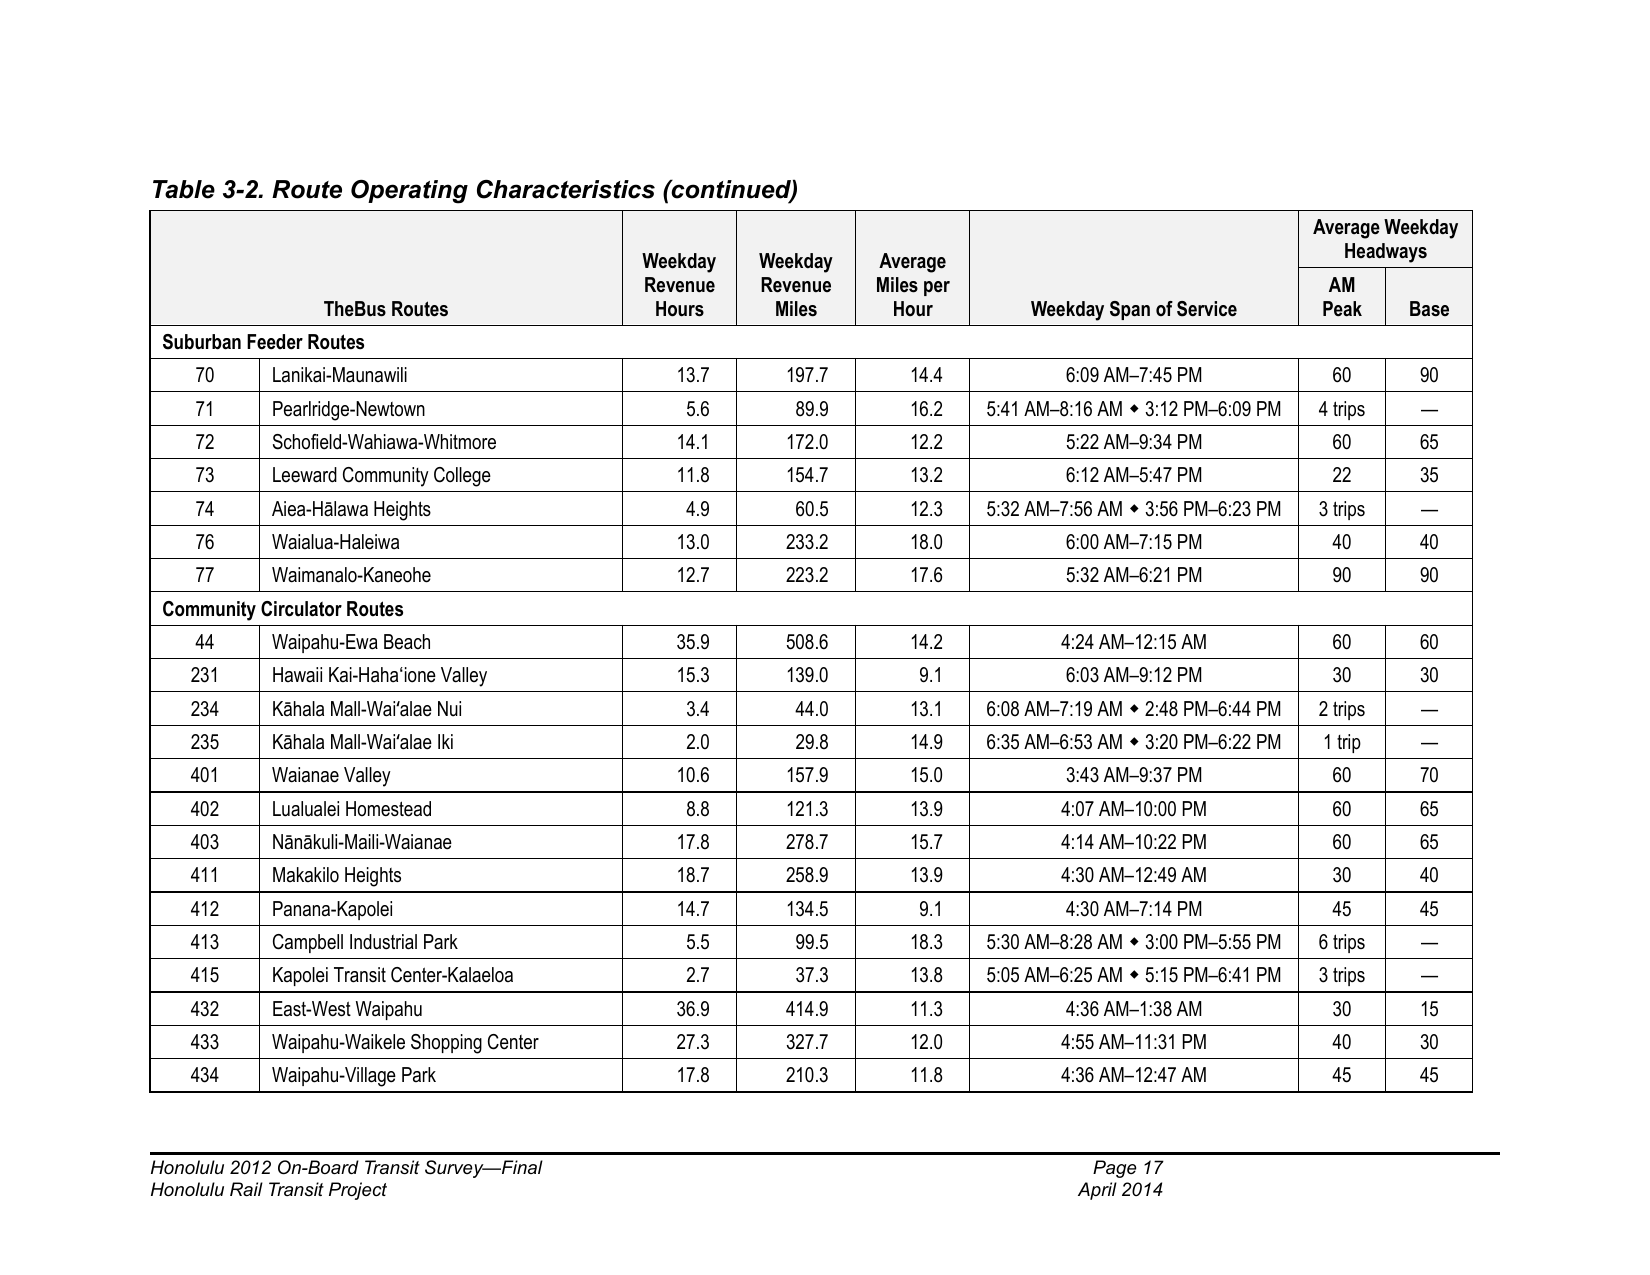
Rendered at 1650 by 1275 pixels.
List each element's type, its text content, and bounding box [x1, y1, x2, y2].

table_cell AM Peak [1299, 268, 1385, 324]
table_cell 4:36 AM–12:47 AM [970, 1059, 1298, 1091]
table_cell 6:08 AM–7:19 AM 2:48 PM–6:44 PM [970, 692, 1298, 725]
table_cell 9.1 [856, 659, 969, 691]
table_cell 10.6 [623, 759, 736, 791]
table_cell Base [1386, 268, 1472, 324]
table_cell Aiea-Hālawa Heights [260, 492, 622, 524]
table_cell 13.9 [856, 793, 969, 825]
table_cell 45 [1299, 893, 1385, 925]
table_cell 4:30 AM–7:14 PM [970, 893, 1298, 925]
table_cell Makakilo Heights [260, 859, 622, 891]
table_cell Lualualei Homestead [260, 793, 622, 825]
table_cell 1 trip [1299, 726, 1385, 758]
table_cell Community Circulator Routes [151, 592, 1472, 624]
table_cell 3 trips [1299, 492, 1385, 524]
table_cell 210.3 [737, 1059, 855, 1091]
table_cell 65 [1386, 826, 1472, 858]
table_cell 5.5 [623, 926, 736, 958]
table_cell 45 [1386, 1059, 1472, 1091]
table_cell 233.2 [737, 526, 855, 558]
table_cell 414.9 [737, 993, 855, 1025]
table_cell Schofield-Wahiawa-Whitmore [260, 426, 622, 458]
table_cell 6:00 AM–7:15 PM [970, 526, 1298, 558]
table_cell 60 [1299, 359, 1385, 391]
table_cell 65 [1386, 793, 1472, 825]
table_cell 432 [151, 993, 259, 1025]
table_cell 15.7 [856, 826, 969, 858]
table_cell 74 [151, 492, 259, 524]
table_cell 99.5 [737, 926, 855, 958]
table_header Average Weekday Headways [1299, 211, 1472, 267]
table_cell Kāhala Mall-Waiʻalae Iki [260, 726, 622, 758]
table_cell 40 [1386, 859, 1472, 891]
table_cell 90 [1386, 359, 1472, 391]
table_cell 5:32 AM–7:56 AM 3:56 PM–6:23 PM [970, 492, 1298, 524]
table_cell 13.8 [856, 959, 969, 991]
table_cell 60 [1299, 759, 1385, 791]
table_cell 17.8 [623, 1059, 736, 1091]
table_cell 139.0 [737, 659, 855, 691]
table_cell 60.5 [737, 492, 855, 524]
table_cell 6:12 AM–5:47 PM [970, 459, 1298, 491]
table_cell 60 [1386, 626, 1472, 658]
table_cell 4:30 AM–12:49 AM [970, 859, 1298, 891]
table_cell 154.7 [737, 459, 855, 491]
table_cell 4.9 [623, 492, 736, 524]
table_cell Campbell Industrial Park [260, 926, 622, 958]
table_cell 4:24 AM–12:15 AM [970, 626, 1298, 658]
table_cell Hawaii Kai-Hahaʻione Valley [260, 659, 622, 691]
table_cell — [1386, 726, 1472, 758]
table_cell 327.7 [737, 1026, 855, 1058]
table_cell 45 [1299, 1059, 1385, 1091]
table_cell 72 [151, 426, 259, 458]
table_cell 35 [1386, 459, 1472, 491]
table_cell 18.3 [856, 926, 969, 958]
table_cell Lanikai-Maunawili [260, 359, 622, 391]
table_cell 17.6 [856, 559, 969, 591]
table_cell 22 [1299, 459, 1385, 491]
table_cell 8.8 [623, 793, 736, 825]
table_cell 411 [151, 859, 259, 891]
table_cell 235 [151, 726, 259, 758]
table_cell 60 [1299, 426, 1385, 458]
table_cell 13.2 [856, 459, 969, 491]
table_cell 60 [1299, 626, 1385, 658]
table_cell — [1386, 492, 1472, 524]
table_cell 18.0 [856, 526, 969, 558]
table_cell 4:07 AM–10:00 PM [970, 793, 1298, 825]
table_cell 3.4 [623, 692, 736, 725]
table_cell 2.7 [623, 959, 736, 991]
table_cell 433 [151, 1026, 259, 1058]
table_cell 2.0 [623, 726, 736, 758]
table_cell Nānākuli-Maili-Waianae [260, 826, 622, 858]
table_cell 45 [1386, 893, 1472, 925]
table_cell 30 [1386, 1026, 1472, 1058]
table_cell 4 trips [1299, 392, 1385, 424]
table_cell 73 [151, 459, 259, 491]
table_cell 89.9 [737, 392, 855, 424]
table_cell 12.7 [623, 559, 736, 591]
table_header Weekday Span of Service [970, 211, 1298, 324]
table_cell 40 [1386, 526, 1472, 558]
table_cell 15.0 [856, 759, 969, 791]
table_cell 13.7 [623, 359, 736, 391]
table_cell 4:55 AM–11:31 PM [970, 1026, 1298, 1058]
table_cell 18.7 [623, 859, 736, 891]
table_cell 35.9 [623, 626, 736, 658]
table_cell 11.3 [856, 993, 969, 1025]
table_cell Waipahu-Waikele Shopping Center [260, 1026, 622, 1058]
table_cell 4:14 AM–10:22 PM [970, 826, 1298, 858]
table_cell 403 [151, 826, 259, 858]
table_cell 412 [151, 893, 259, 925]
table_cell 12.3 [856, 492, 969, 524]
table_cell 172.0 [737, 426, 855, 458]
table_cell — [1386, 392, 1472, 424]
table_cell 16.2 [856, 392, 969, 424]
table_cell 6:09 AM–7:45 PM [970, 359, 1298, 391]
table_cell 5:22 AM–9:34 PM [970, 426, 1298, 458]
table_cell 12.0 [856, 1026, 969, 1058]
table_cell Kāhala Mall-Waiʻalae Nui [260, 692, 622, 725]
table_cell 77 [151, 559, 259, 591]
table_cell 9.1 [856, 893, 969, 925]
table_cell — [1386, 926, 1472, 958]
table_cell 121.3 [737, 793, 855, 825]
table_cell 44 [151, 626, 259, 658]
table_cell — [1386, 959, 1472, 991]
table_cell 14.1 [623, 426, 736, 458]
table_cell 6 trips [1299, 926, 1385, 958]
table_cell 2 trips [1299, 692, 1385, 725]
table_cell 40 [1299, 526, 1385, 558]
table_cell Leeward Community College [260, 459, 622, 491]
table_cell 5:32 AM–6:21 PM [970, 559, 1298, 591]
table_cell 30 [1299, 859, 1385, 891]
table_cell 14.2 [856, 626, 969, 658]
table_cell 36.9 [623, 993, 736, 1025]
table_cell 76 [151, 526, 259, 558]
table_cell Waipahu-Ewa Beach [260, 626, 622, 658]
table_cell 415 [151, 959, 259, 991]
table_header Weekday Revenue Miles [737, 211, 855, 324]
table_cell Waianae Valley [260, 759, 622, 791]
table_cell Panana-Kapolei [260, 893, 622, 925]
table_cell Waimanalo-Kaneohe [260, 559, 622, 591]
table_cell 90 [1386, 559, 1472, 591]
table_cell Suburban Feeder Routes [151, 326, 1472, 358]
table_cell 402 [151, 793, 259, 825]
table_cell 17.8 [623, 826, 736, 858]
table_cell 14.4 [856, 359, 969, 391]
table_cell 197.7 [737, 359, 855, 391]
table_cell 15 [1386, 993, 1472, 1025]
table_cell 401 [151, 759, 259, 791]
table_cell Waipahu-Village Park [260, 1059, 622, 1091]
table_cell 6:03 AM–9:12 PM [970, 659, 1298, 691]
table_cell 40 [1299, 1026, 1385, 1058]
table_cell 3 trips [1299, 959, 1385, 991]
table_cell 6:35 AM–6:53 AM 3:20 PM–6:22 PM [970, 726, 1298, 758]
table_cell 70 [1386, 759, 1472, 791]
table_cell Kapolei Transit Center-Kalaeloa [260, 959, 622, 991]
table_cell 258.9 [737, 859, 855, 891]
table_cell 223.2 [737, 559, 855, 591]
table_cell 30 [1299, 659, 1385, 691]
table_cell 5.6 [623, 392, 736, 424]
table_cell 14.7 [623, 893, 736, 925]
table_cell 413 [151, 926, 259, 958]
table_cell 11.8 [856, 1059, 969, 1091]
table_cell 29.8 [737, 726, 855, 758]
table_cell 30 [1299, 993, 1385, 1025]
table_cell 5:41 AM–8:16 AM 3:12 PM–6:09 PM [970, 392, 1298, 424]
table_cell 157.9 [737, 759, 855, 791]
table_header Weekday Revenue Hours [623, 211, 736, 324]
table_cell 30 [1386, 659, 1472, 691]
table_cell 4:36 AM–1:38 AM [970, 993, 1298, 1025]
table_cell — [1386, 692, 1472, 725]
table_cell 13.0 [623, 526, 736, 558]
table_cell 231 [151, 659, 259, 691]
table_cell East-West Waipahu [260, 993, 622, 1025]
table_cell 234 [151, 692, 259, 725]
table_cell 434 [151, 1059, 259, 1091]
table_header Average Miles per Hour [856, 211, 969, 324]
table_cell 70 [151, 359, 259, 391]
table_cell Pearlridge-Newtown [260, 392, 622, 424]
table_cell 71 [151, 392, 259, 424]
table_cell 60 [1299, 793, 1385, 825]
table_header TheBus Routes [151, 211, 622, 324]
table_cell 5:05 AM–6:25 AM 5:15 PM–6:41 PM [970, 959, 1298, 991]
table_cell 134.5 [737, 893, 855, 925]
table_cell 15.3 [623, 659, 736, 691]
table_cell 65 [1386, 426, 1472, 458]
table_cell 27.3 [623, 1026, 736, 1058]
table_cell 12.2 [856, 426, 969, 458]
table_cell 3:43 AM–9:37 PM [970, 759, 1298, 791]
table_cell 90 [1299, 559, 1385, 591]
table_cell Waialua-Haleiwa [260, 526, 622, 558]
table_cell 14.9 [856, 726, 969, 758]
table_cell 13.1 [856, 692, 969, 725]
table_cell 37.3 [737, 959, 855, 991]
table_cell 5:30 AM–8:28 AM 3:00 PM–5:55 PM [970, 926, 1298, 958]
table_cell 278.7 [737, 826, 855, 858]
table_cell 60 [1299, 826, 1385, 858]
table_cell 508.6 [737, 626, 855, 658]
table_cell 13.9 [856, 859, 969, 891]
table_cell 44.0 [737, 692, 855, 725]
table_cell 11.8 [623, 459, 736, 491]
